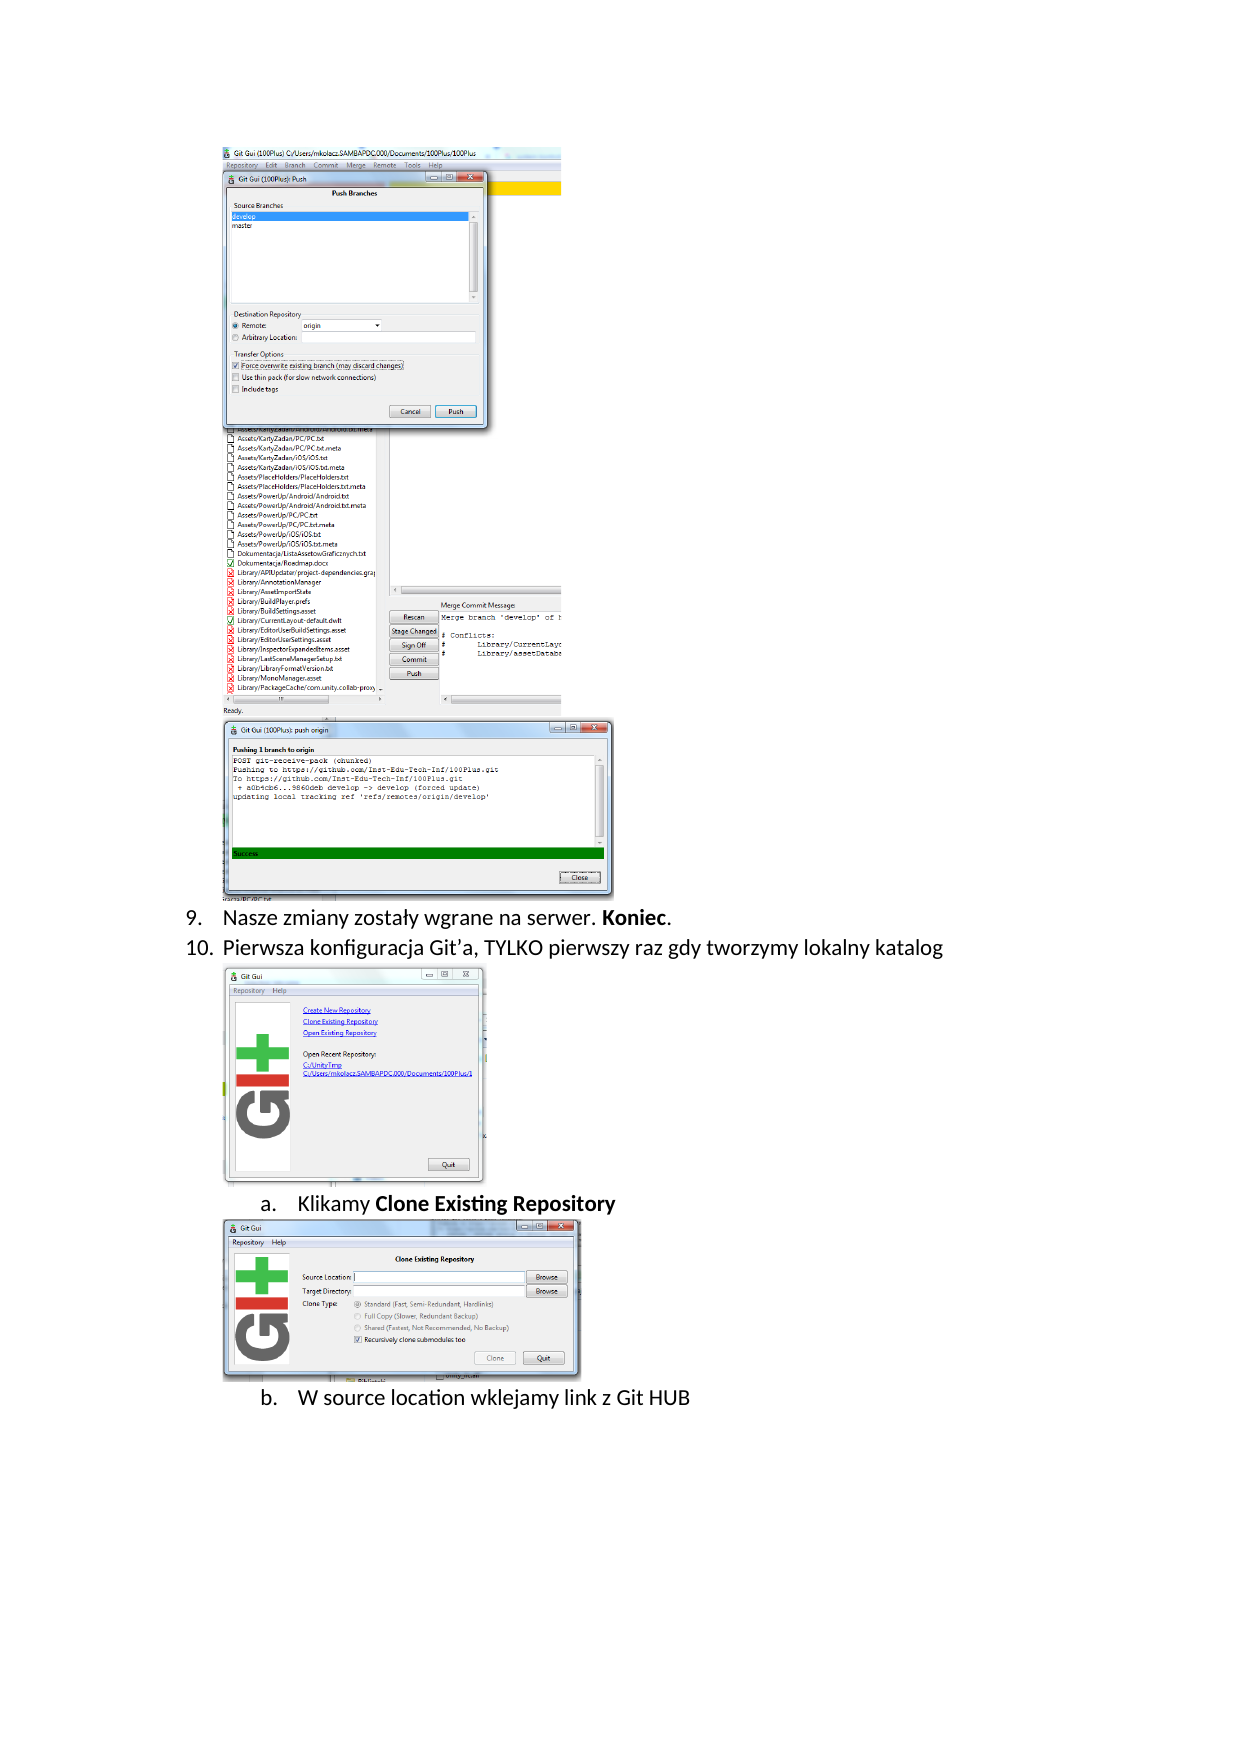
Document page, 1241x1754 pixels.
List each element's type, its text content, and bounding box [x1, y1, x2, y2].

picture [222, 717, 614, 901]
list Pierwsza konfiguracja Git’a, TYLKO pierwszy raz gdy tworzymy lokalny katalog [185, 933, 1093, 961]
picture [222, 963, 487, 1187]
list W source location wklejamy link z Git HUB [260, 1383, 1093, 1412]
picture [222, 1219, 582, 1382]
list Nasze zmiany zostały wgrane na serwer. Koniec. [185, 903, 1093, 931]
picture [222, 147, 562, 716]
list Klikamy Clone Existing Repository [260, 1189, 1093, 1217]
